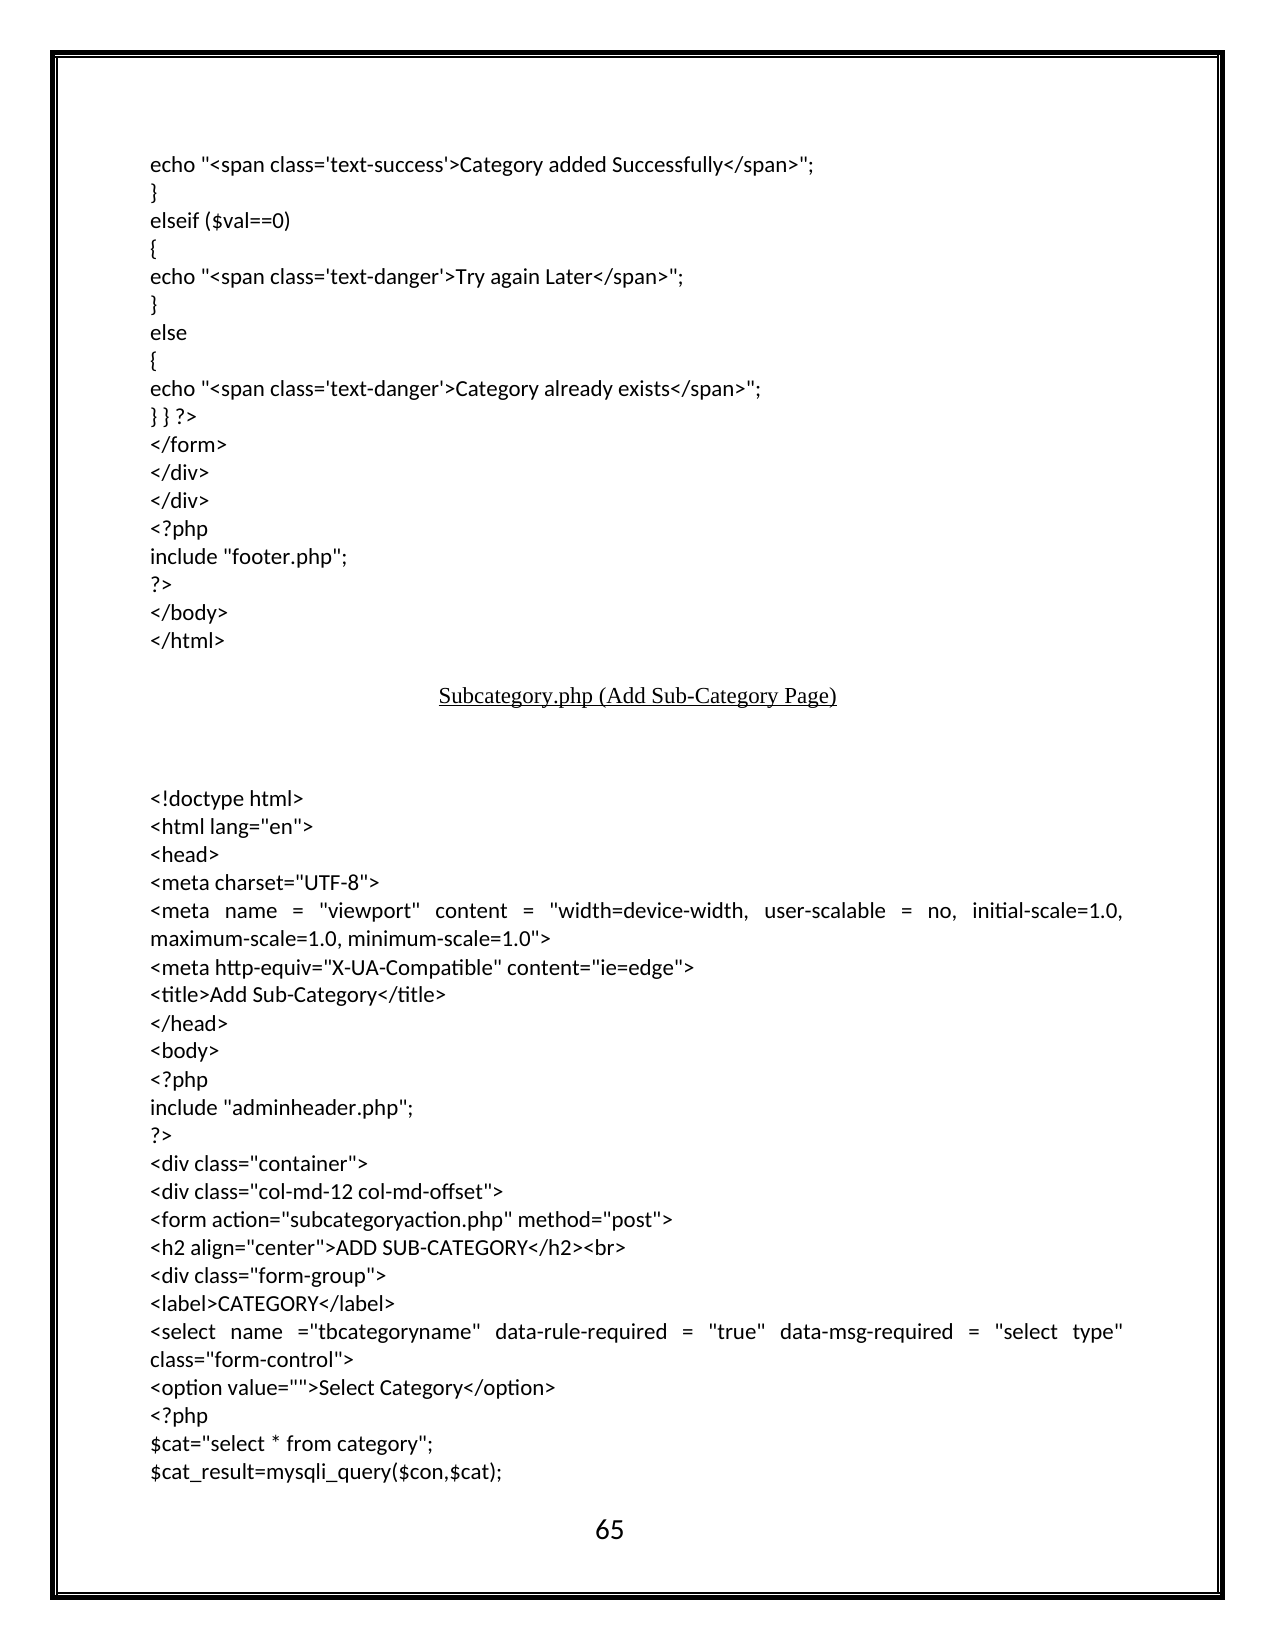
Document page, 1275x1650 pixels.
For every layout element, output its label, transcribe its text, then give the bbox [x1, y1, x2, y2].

text </div> [150, 458, 1125, 486]
text <title>Add Sub-Category</title> [150, 981, 1125, 1009]
text <form action="subcategoryaction.php" method="post"> [150, 1205, 1125, 1233]
text } [150, 290, 1125, 318]
text else [150, 318, 1125, 346]
text <?php [150, 514, 1125, 542]
text include "adminheader.php"; [150, 1093, 1125, 1121]
text <option value="">Select Category</option> [150, 1373, 1125, 1401]
text <h2 align="center">ADD SUB-CATEGORY</h2><br> [150, 1233, 1125, 1261]
text <?php [150, 1065, 1125, 1093]
text echo "<span class='text-danger'>Category already exists</span>"; [150, 374, 1125, 402]
text <!doctype html> [150, 784, 1125, 812]
text echo "<span class='text-success'>Category added Successfully</span>"; [150, 150, 1125, 178]
text </head> [150, 1009, 1125, 1037]
text </div> [150, 486, 1125, 514]
text <html lang="en"> [150, 812, 1125, 841]
text { [150, 234, 1125, 262]
text </form> [150, 430, 1125, 458]
text $cat="select * from category"; [150, 1429, 1125, 1457]
text <body> [150, 1037, 1125, 1065]
text <select name ="tbcategoryname" data-rule-required = "true" data-msg-required = "select type" class="form-control"> [150, 1317, 1125, 1373]
text Subcategory.php (Add Sub-Category Page) [150, 682, 1125, 709]
text { [150, 346, 1125, 374]
text } [150, 178, 1125, 206]
text elseif ($val==0) [150, 206, 1125, 234]
text </html> [150, 626, 1125, 654]
text <head> [150, 841, 1125, 868]
text ?> [150, 570, 1125, 598]
text </body> [150, 598, 1125, 626]
text <div class="form-group"> [150, 1261, 1125, 1289]
text <div class="container"> [150, 1149, 1125, 1177]
text <meta charset="UTF-8"> [150, 868, 1125, 897]
text ?> [150, 1121, 1125, 1149]
text echo "<span class='text-danger'>Try again Later</span>"; [150, 262, 1125, 290]
text $cat_result=mysqli_query($con,$cat); [150, 1457, 1125, 1485]
text } } ?> [150, 402, 1125, 430]
text <div class="col-md-12 col-md-offset"> [150, 1177, 1125, 1205]
text <?php [150, 1401, 1125, 1429]
text <meta http-equiv="X-UA-Compatible" content="ie=edge"> [150, 953, 1125, 981]
text include "footer.php"; [150, 542, 1125, 570]
text <meta name = "viewport" content = "width=device-width, user-scalable = no, initial-scale=1.0, maximum-scale=1.0, minimum-scale=1.0"> [150, 897, 1125, 953]
text <label>CATEGORY</label> [150, 1289, 1125, 1317]
